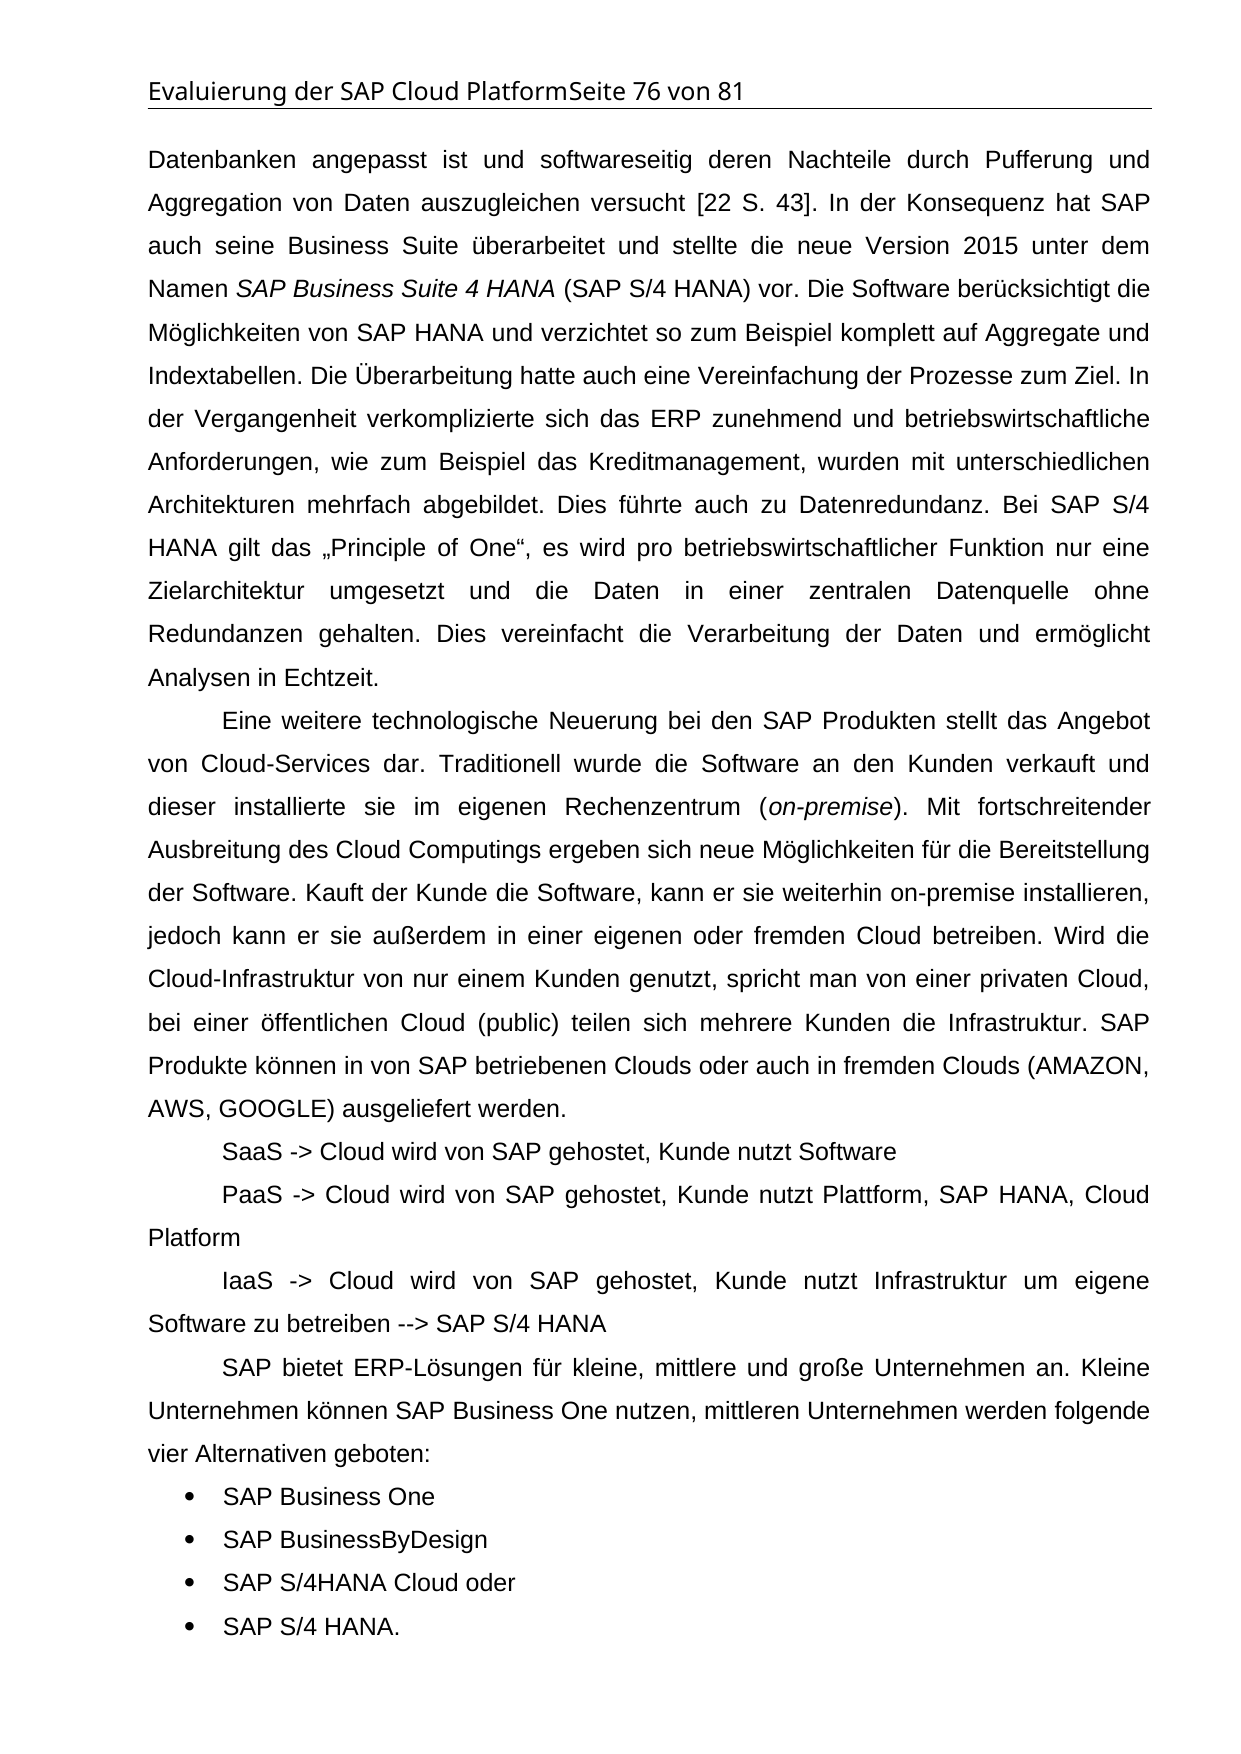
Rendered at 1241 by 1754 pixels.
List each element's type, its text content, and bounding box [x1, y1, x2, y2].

text IaaS -> Cloud wird von SAP gehostet, Kunde nutzt Infrastruktur um eigene Software zu betreiben --> SAP S/4 HANA [148, 1266, 1152, 1338]
list SAP Business One [185, 1482, 1152, 1511]
list SAP S/4HANA Cloud oder [185, 1568, 1152, 1597]
list SAP S/4 HANA. [185, 1612, 1152, 1641]
list SAP BusinessByDesign [185, 1525, 1152, 1554]
text SaaS -> Cloud wird von SAP gehostet, Kunde nutzt Software [148, 1137, 1152, 1166]
text SAP bietet ERP-Lösungen für kleine, mittlere und große Unternehmen an. Kleine Unternehmen können SAP Business One nutzen, mittleren Unternehmen werden folgende vier Alternativen geboten: [148, 1353, 1152, 1468]
text PaaS -> Cloud wird von SAP gehostet, Kunde nutzt Plattform, SAP HANA, Cloud Platform [148, 1180, 1152, 1252]
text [148, 145, 1152, 691]
text Eine weitere technologische Neuerung bei den SAP Produkten stellt das Angebot von Cloud-Services dar. Traditionell wurde die Software an den Kunden verkauft und dieser installierte sie im eigenen Rechenzentrum (on-premise). Mit fortschreitender Ausbreitung des Cloud Computings ergeben sich neue Möglichkeiten für die Bereitstellung der Software. Kauft der Kunde die Software, kann er sie weiterhin on-premise installieren, jedoch kann er sie außerdem in einer eigenen oder fremden Cloud betreiben. Wird die Cloud-Infrastruktur von nur einem Kunden genutzt, spricht man von einer privaten Cloud, bei einer öffentlichen Cloud (public) teilen sich mehrere Kunden die Infrastruktur. SAP Produkte können in von SAP betriebenen Clouds oder auch in fremden Clouds (AMAZON, AWS, GOOGLE) ausgeliefert werden. [148, 706, 1152, 1123]
